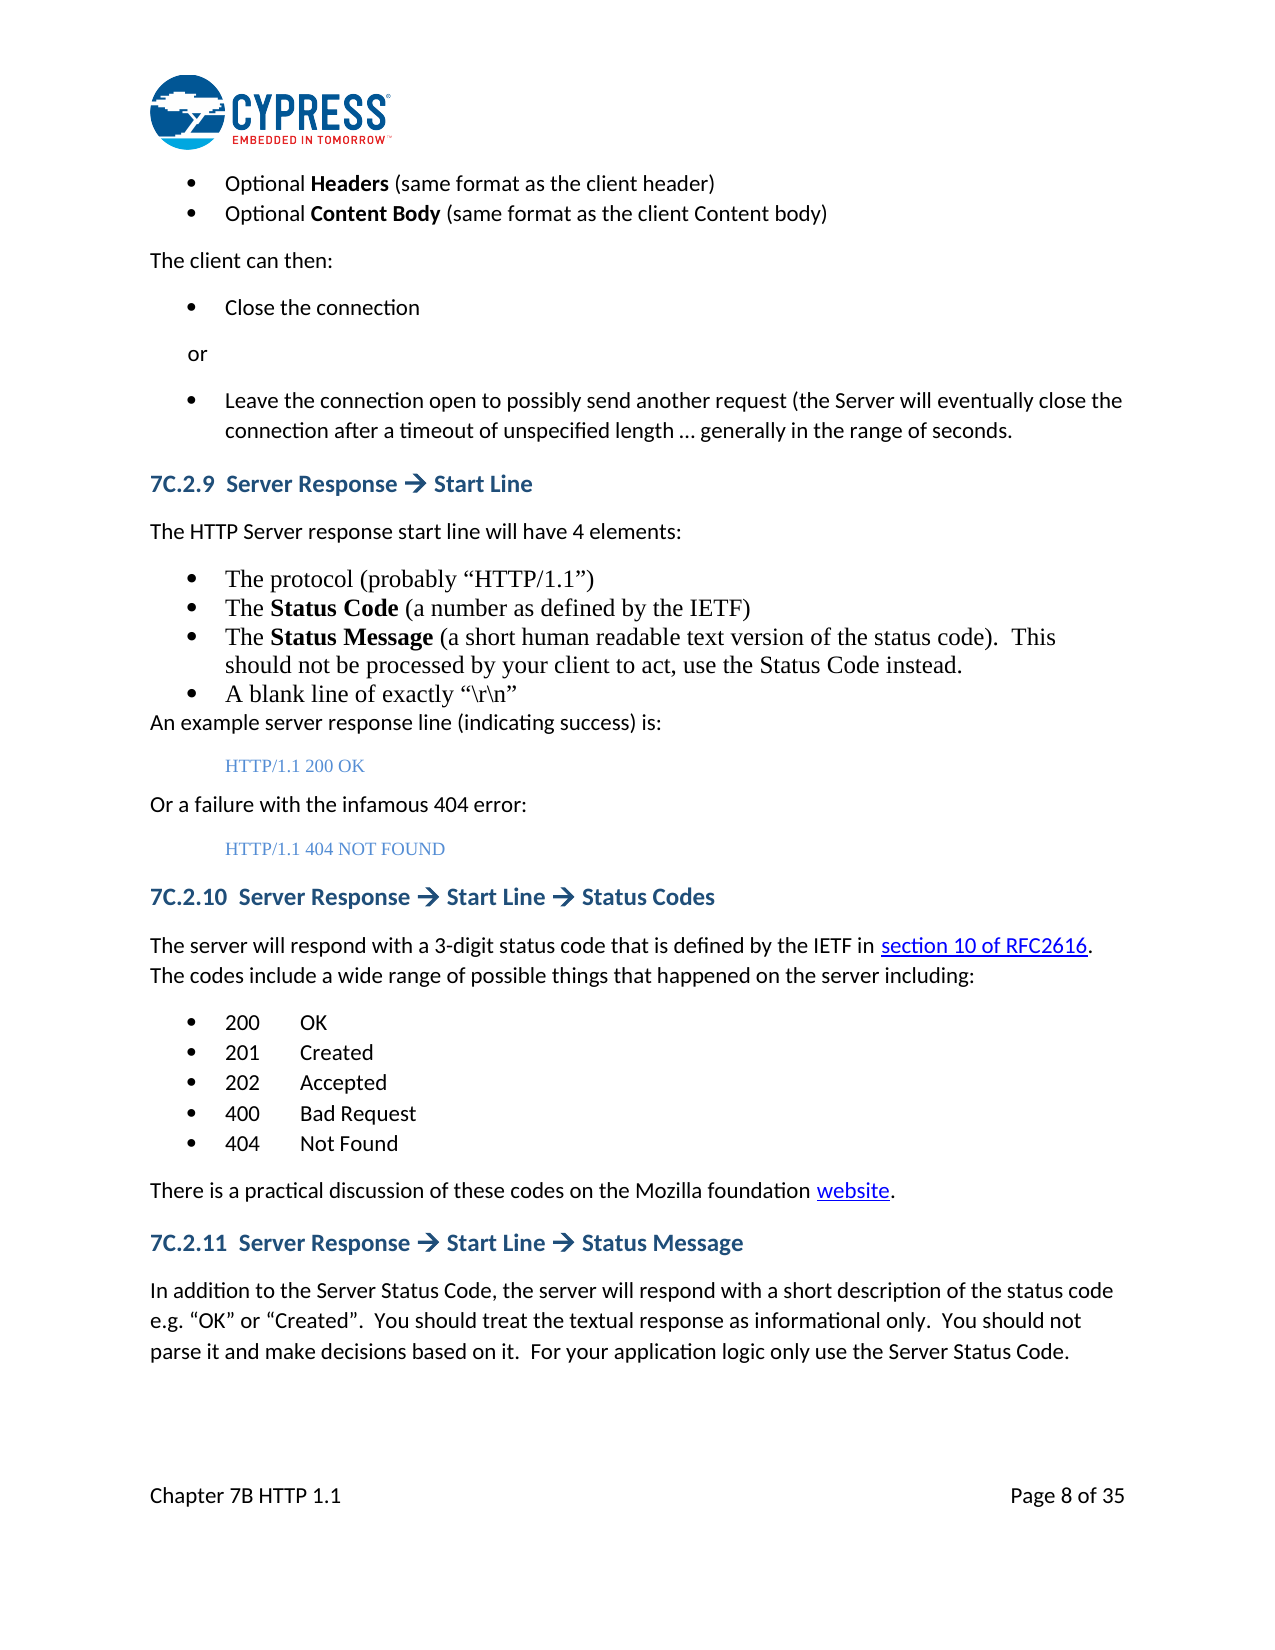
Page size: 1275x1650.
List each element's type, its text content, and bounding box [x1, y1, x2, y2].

list The protocol (probably “HTTP/1.1”) [187, 564, 1125, 593]
list A blank line of exactly “\r\n” [187, 679, 1125, 708]
subtitle Server Response Start Line Status Message [150, 1227, 1125, 1257]
list 200 OK [187, 1008, 1125, 1036]
list The Status Message (a short human readable text version of the status code). This should not be processed by your client to act, use the Status Code instead. [187, 622, 1125, 679]
subtitle Server Response Start Line Status Codes [150, 881, 1125, 912]
list 400 Bad Request [187, 1099, 1125, 1127]
text The client can then: [150, 246, 1125, 274]
text Or a failure with the infamous 404 error: [150, 791, 1125, 818]
text HTTP/1.1 404 NOT FOUND [225, 837, 1125, 859]
text or [150, 339, 1125, 368]
list The Status Code (a number as defined by the IETF) [187, 593, 1125, 622]
subtitle Server Response Start Line [150, 468, 1125, 498]
list 404 Not Found [187, 1129, 1125, 1157]
text The server will respond with a 3-digit status code that is defined by the IETF in section 10 of RFC2616. The codes include a wide range of possible things that happened on the server including: [150, 931, 1125, 989]
text HTTP/1.1 200 OK [225, 755, 1125, 776]
list 201 Created [187, 1038, 1125, 1066]
list Leave the connection open to possibly send another request (the Server will eventually close the connection after a timeout of unspecified length … generally in the range of seconds. [187, 386, 1125, 445]
picture [150, 75, 392, 150]
text An example server response line (indicating success) is: [150, 708, 1125, 736]
list Optional Headers (same format as the client header) [187, 169, 1125, 197]
list Close the connection [187, 293, 1125, 321]
text The HTTP Server response start line will have 4 elements: [150, 517, 1125, 545]
text There is a practical discussion of these codes on the Mozilla foundation website. [150, 1176, 1125, 1204]
list Optional Content Body (same format as the client Content body) [187, 199, 1125, 227]
list 202 Accepted [187, 1068, 1125, 1097]
text In addition to the Server Status Code, the server will respond with a short description of the status code e.g. “OK” or “Created”. You should treat the textual response as informational only. You should not parse it and make decisions based on it. For your application logic only use the Server Status Code. [150, 1276, 1125, 1365]
